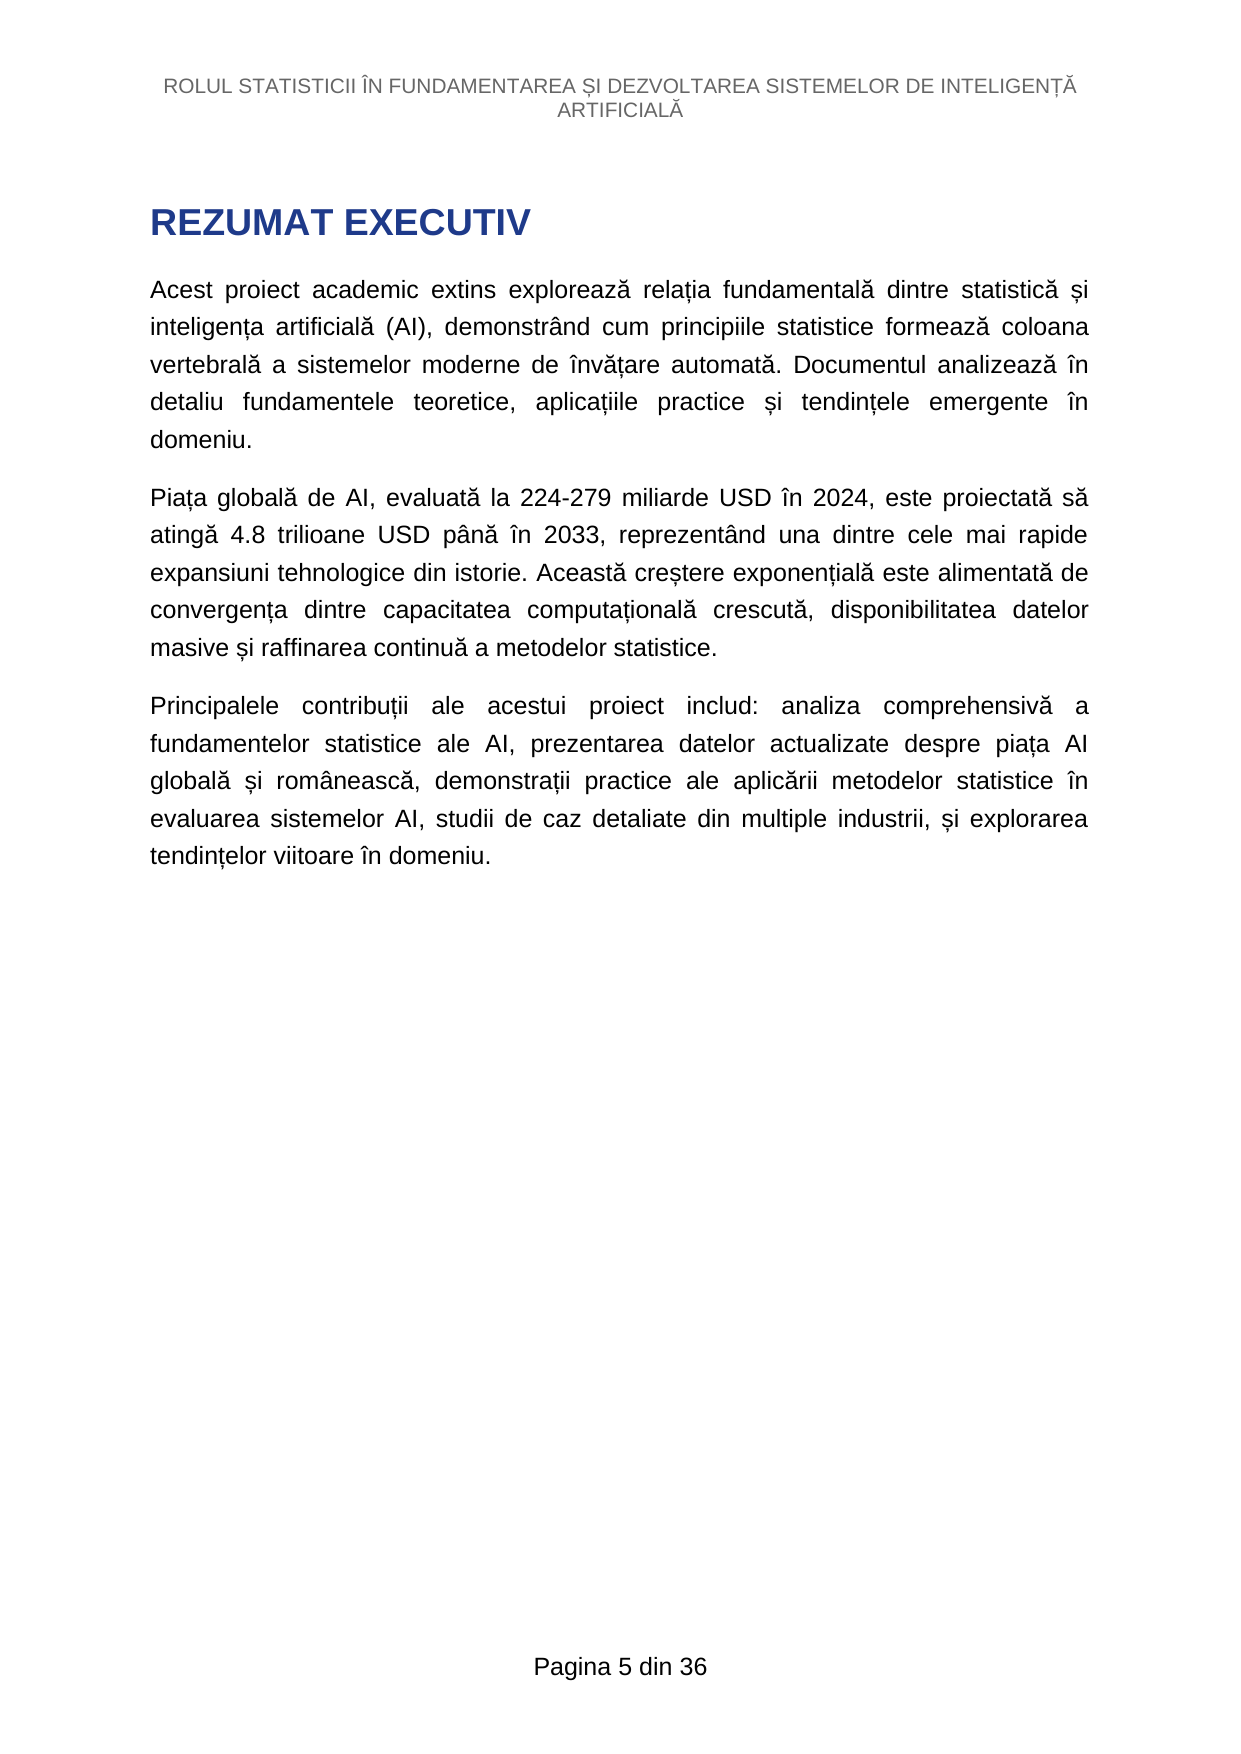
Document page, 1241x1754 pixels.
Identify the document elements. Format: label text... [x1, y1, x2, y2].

text Piața globală de AI, evaluată la 224-279 miliarde USD în 2024, este proiectată să atingă 4.8 trilioane USD până în 2033, reprezentând una dintre cele mai rapide expansiuni tehnologice din istorie. Această creștere exponențială este alimentată de convergența dintre capacitatea computațională crescută, disponibilitatea datelor masive și raffinarea continuă a metodelor statistice. [150, 476, 1090, 664]
text Principalele contribuții ale acestui proiect includ: analiza comprehensivă a fundamentelor statistice ale AI, prezentarea datelor actualizate despre piața AI globală și românească, demonstrații practice ale aplicării metodelor statistice în evaluarea sistemelor AI, studii de caz detaliate din multiple industrii, și explorarea tendințelor viitoare în domeniu. [150, 685, 1090, 872]
subtitle REZUMAT EXECUTIV [150, 200, 1090, 243]
text Acest proiect academic extins explorează relația fundamentală dintre statistică și inteligența artificială (AI), demonstrând cum principiile statistice formează coloana vertebrală a sistemelor moderne de învățare automată. Documentul analizează în detaliu fundamentele teoretice, aplicațiile practice și tendințele emergente în domeniu. [150, 268, 1090, 456]
